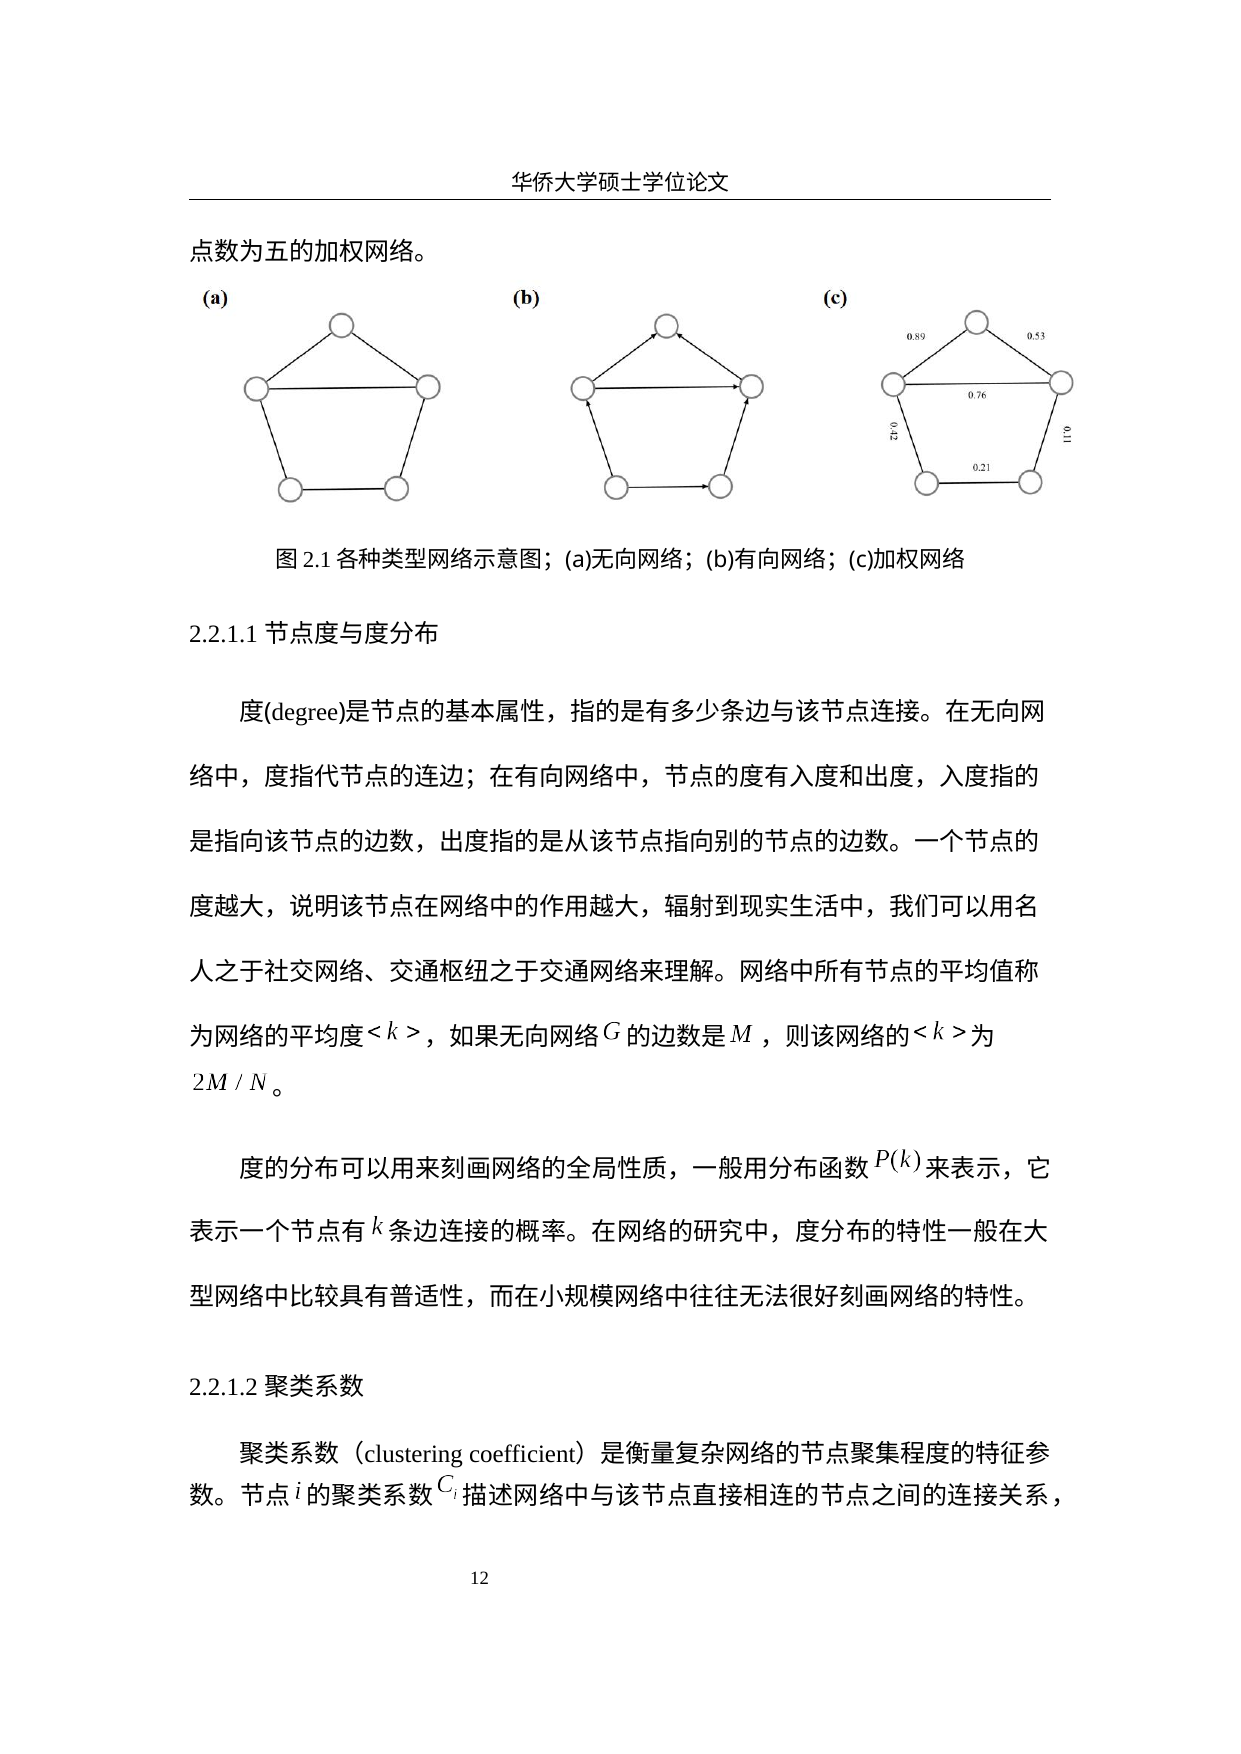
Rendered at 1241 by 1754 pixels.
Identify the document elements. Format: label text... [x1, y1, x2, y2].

text 图2.1各种类型网络示意图；(a)无向网络；(b)有向网络；(c)加权网络 [189, 541, 1051, 574]
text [189, 227, 1051, 268]
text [189, 1429, 1051, 1513]
subtitle 2.2.1.1 节点度与度分布 [189, 599, 1051, 664]
subtitle 2.2.1.2 聚类系数 [189, 1352, 1051, 1417]
text 度(degree)是节点的基本属性，指的是有多少条边与该节点连接。在无向网络中，度指代节点的连边；在有向网络中，节点的度有入度和出度，入度指的是指向该节点的边数，出度指的是从该节点指向别的节点的边数。一个节点的度越大，说明该节点在网络中的作用越大，辐射到现实生活中，我们可以用名人之于社交网络、交通枢纽之于交通网络来理解。网络中所有节点的平均值称为网络的平均度，如果无向网络的边数是，则该网络的为。 [189, 677, 1051, 1132]
text 度的分布可以用来刻画网络的全局性质，一般用分布函数来表示，它表示一个节点有条边连接的概率。在网络的研究中，度分布的特性一般在大型网络中比较具有普适性，而在小规模网络中往往无法很好刻画网络的特性。 [189, 1132, 1051, 1327]
picture [188, 268, 1118, 529]
